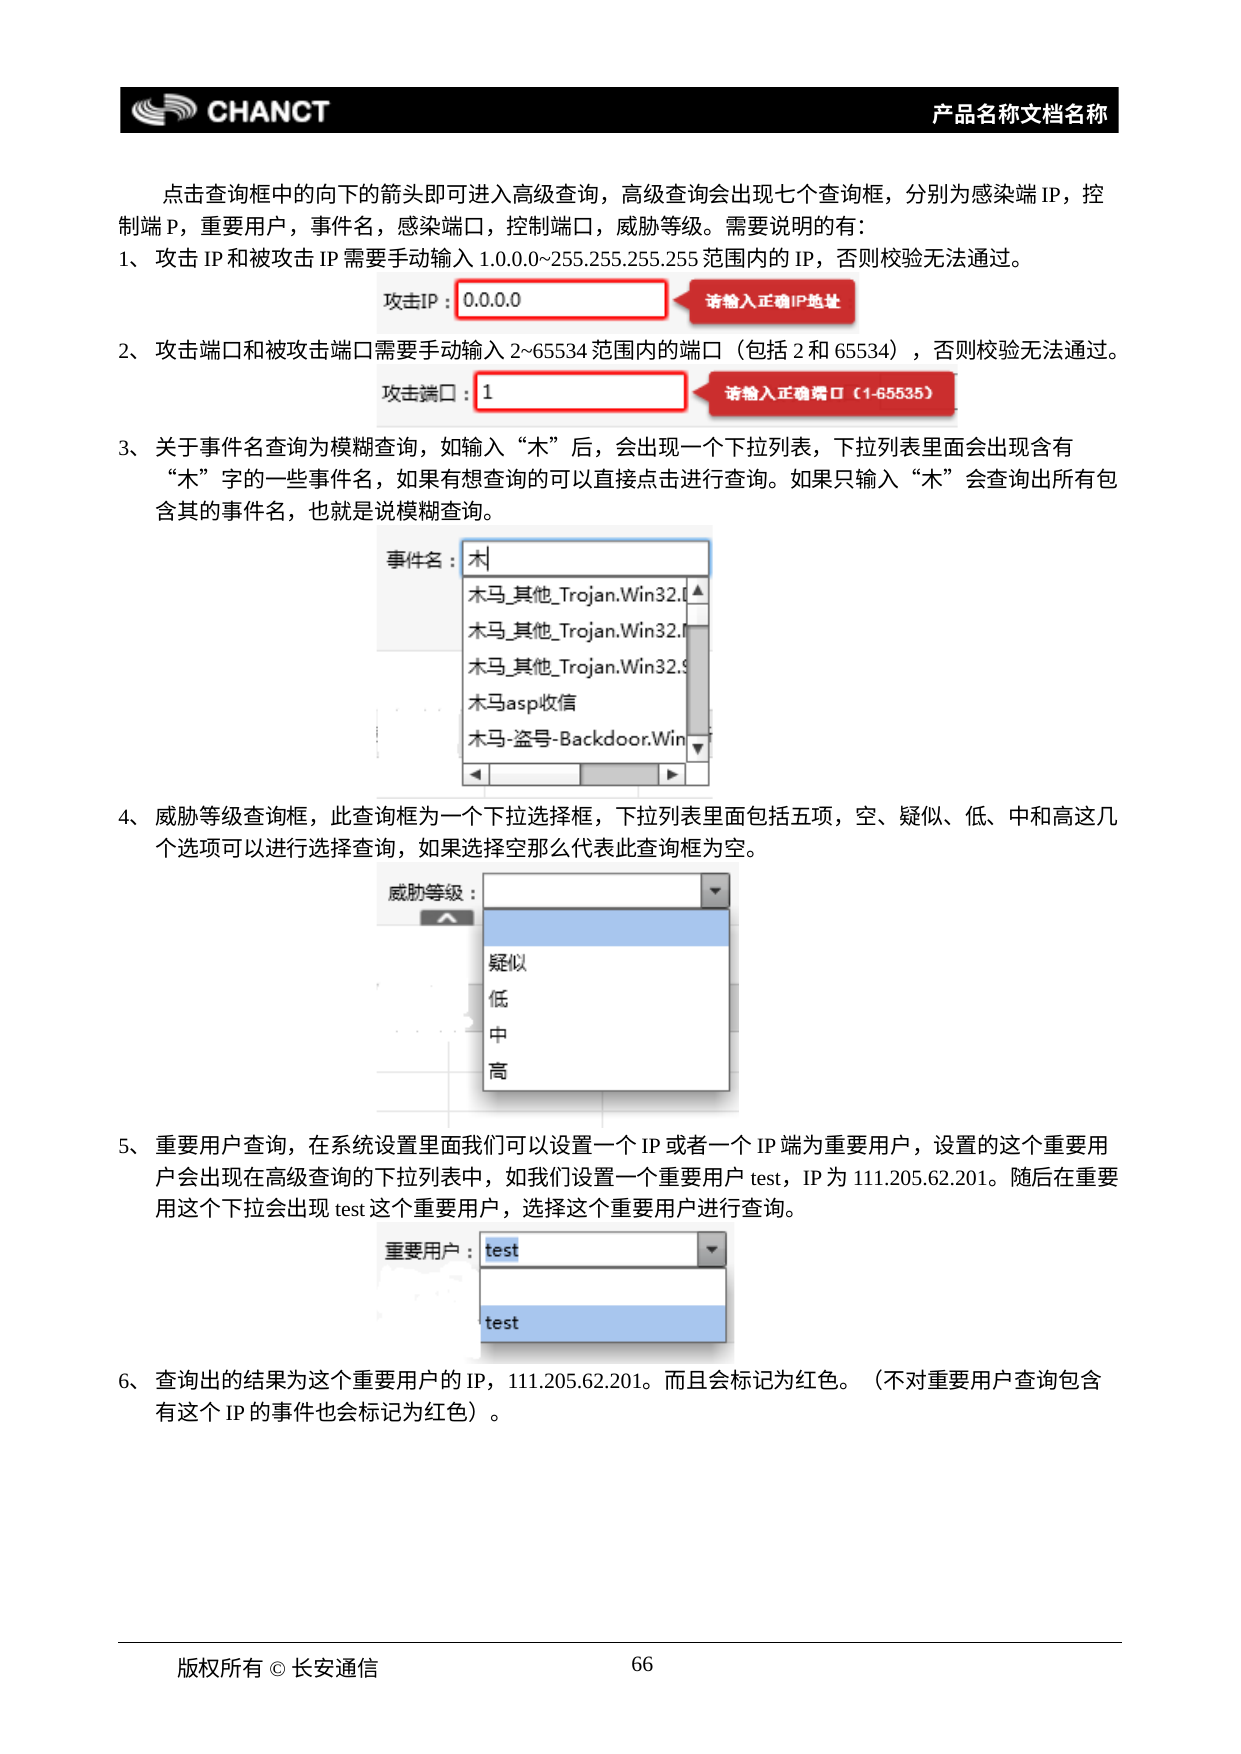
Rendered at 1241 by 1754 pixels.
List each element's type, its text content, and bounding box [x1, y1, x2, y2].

picture [376, 862, 739, 1128]
list 重要用户查询，在系统设置里面我们可以设置一个IP或者一个IP端为重要用户，设置的这个重要用户会出现在高级查询的下拉列表中，如我们设置一个重要用户test，IP为111.205.62.201。随后在重要用这个下拉会出现test这个重要用户，选择这个重要用户进行查询。 [118, 1128, 1122, 1223]
list 威胁等级查询框，此查询框为一个下拉选择框，下拉列表里面包括五项，空、疑似、低、中和高这几个选项可以进行选择查询，如果选择空那么代表此查询框为空。 [118, 799, 1122, 862]
list 关于事件名查询为模糊查询，如输入“木”后，会出现一个下拉列表，下拉列表里面会出现含有“木”字的一些事件名，如果有想查询的可以直接点击进行查询。如果只输入“木”会查询出所有包含其的事件名，也就是说模糊查询。 [118, 430, 1122, 525]
list 攻击端口和被攻击端口需要手动输入2~65534范围内的端口（包括2和65534），否则校验无法通过。 [118, 333, 1122, 365]
text 点击查询框中的向下的箭头即可进入高级查询，高级查询会出现七个查询框，分别为感染端IP，控制端P，重要用户，事件名，感染端口，控制端口，威胁等级。需要说明的有： [118, 177, 1122, 241]
picture [376, 364, 958, 431]
picture [120, 87, 1119, 133]
list 查询出的结果为这个重要用户的IP，111.205.62.201。而且会标记为红色。（不对重要用户查询包含有这个IP的事件也会标记为红色）。 [118, 1363, 1122, 1427]
picture [376, 525, 713, 799]
picture [376, 272, 860, 334]
picture [376, 1222, 735, 1364]
list 攻击IP和被攻击IP需要手动输入1.0.0.0~255.255.255.255范围内的IP，否则校验无法通过。 [118, 241, 1122, 272]
